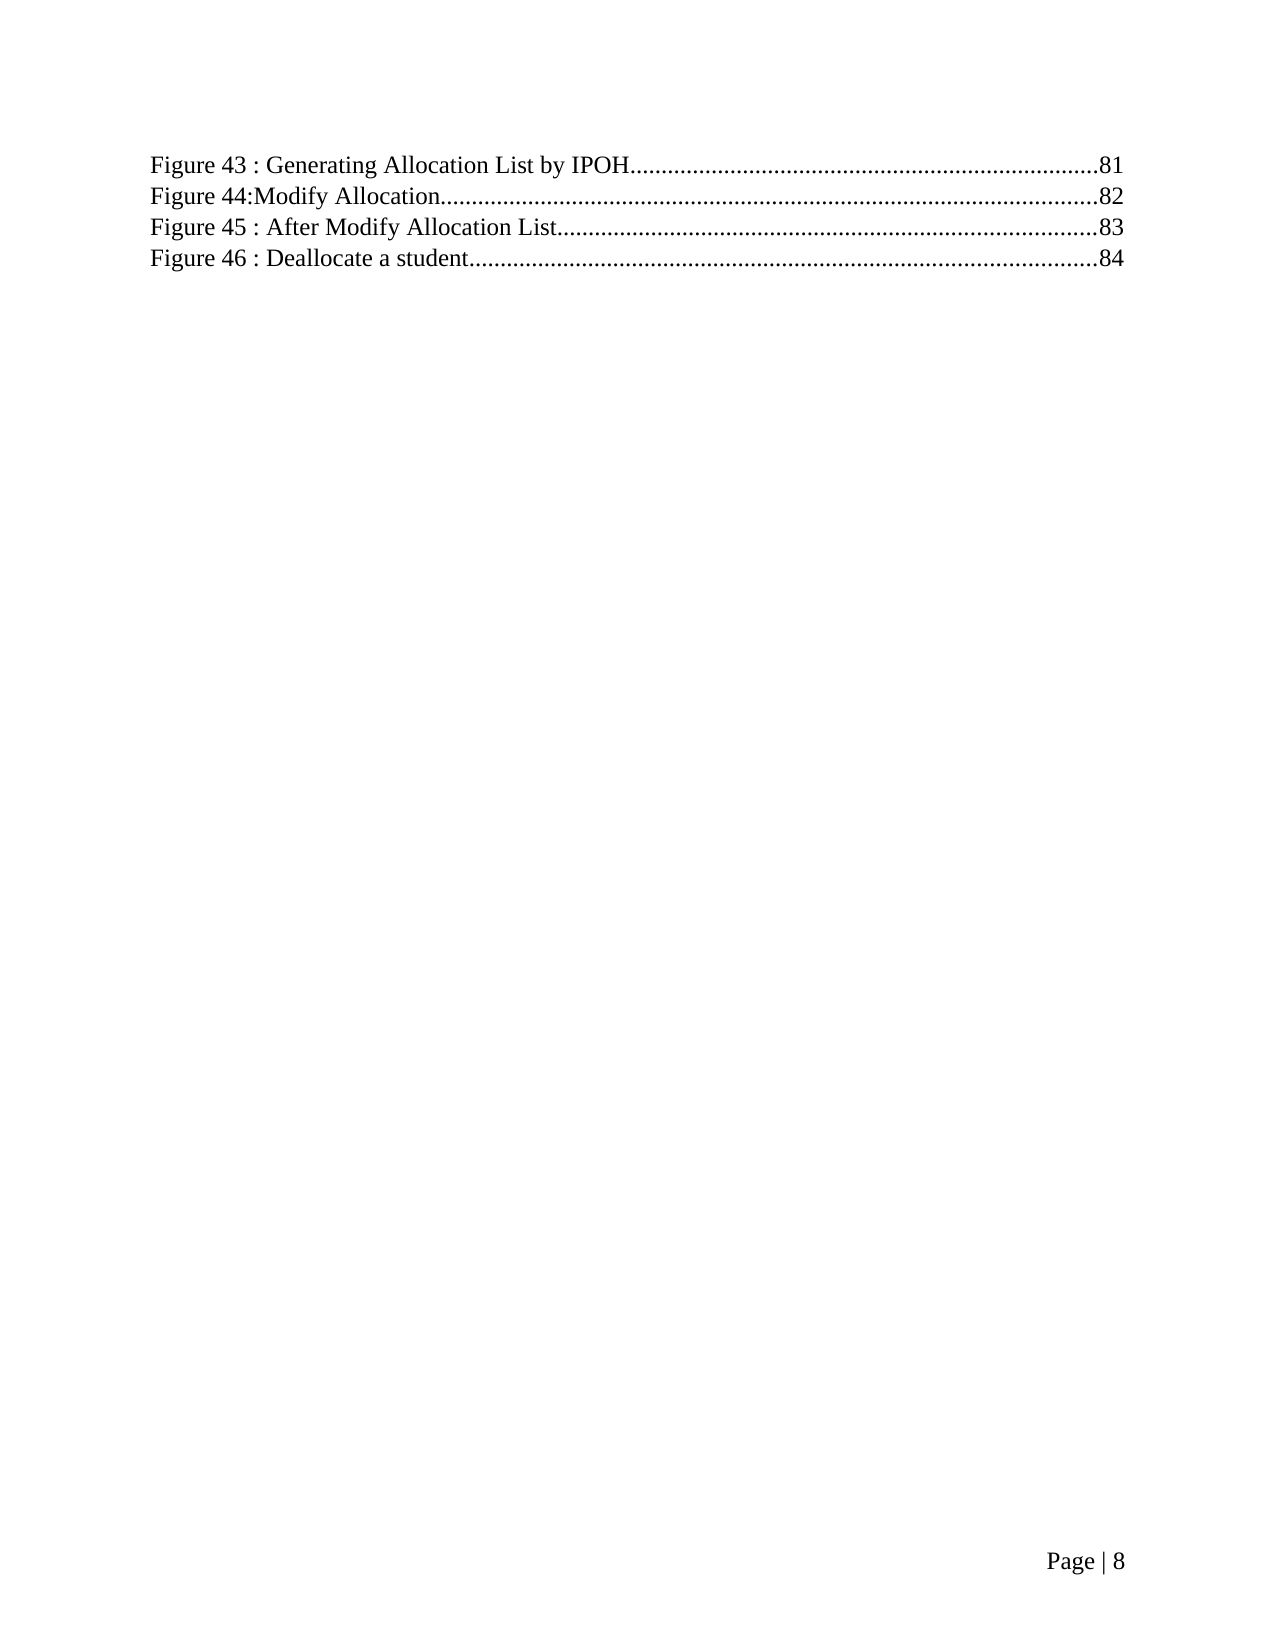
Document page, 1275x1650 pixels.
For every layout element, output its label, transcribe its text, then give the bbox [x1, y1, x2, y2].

text Figure 46 : Deallocate a student 84 [150, 243, 1125, 272]
text Figure 43 : Generating Allocation List by IPOH 81 [150, 150, 1125, 179]
text Figure 45 : After Modify Allocation List 83 [150, 212, 1125, 241]
text Figure 44:Modify Allocation 82 [150, 181, 1125, 210]
